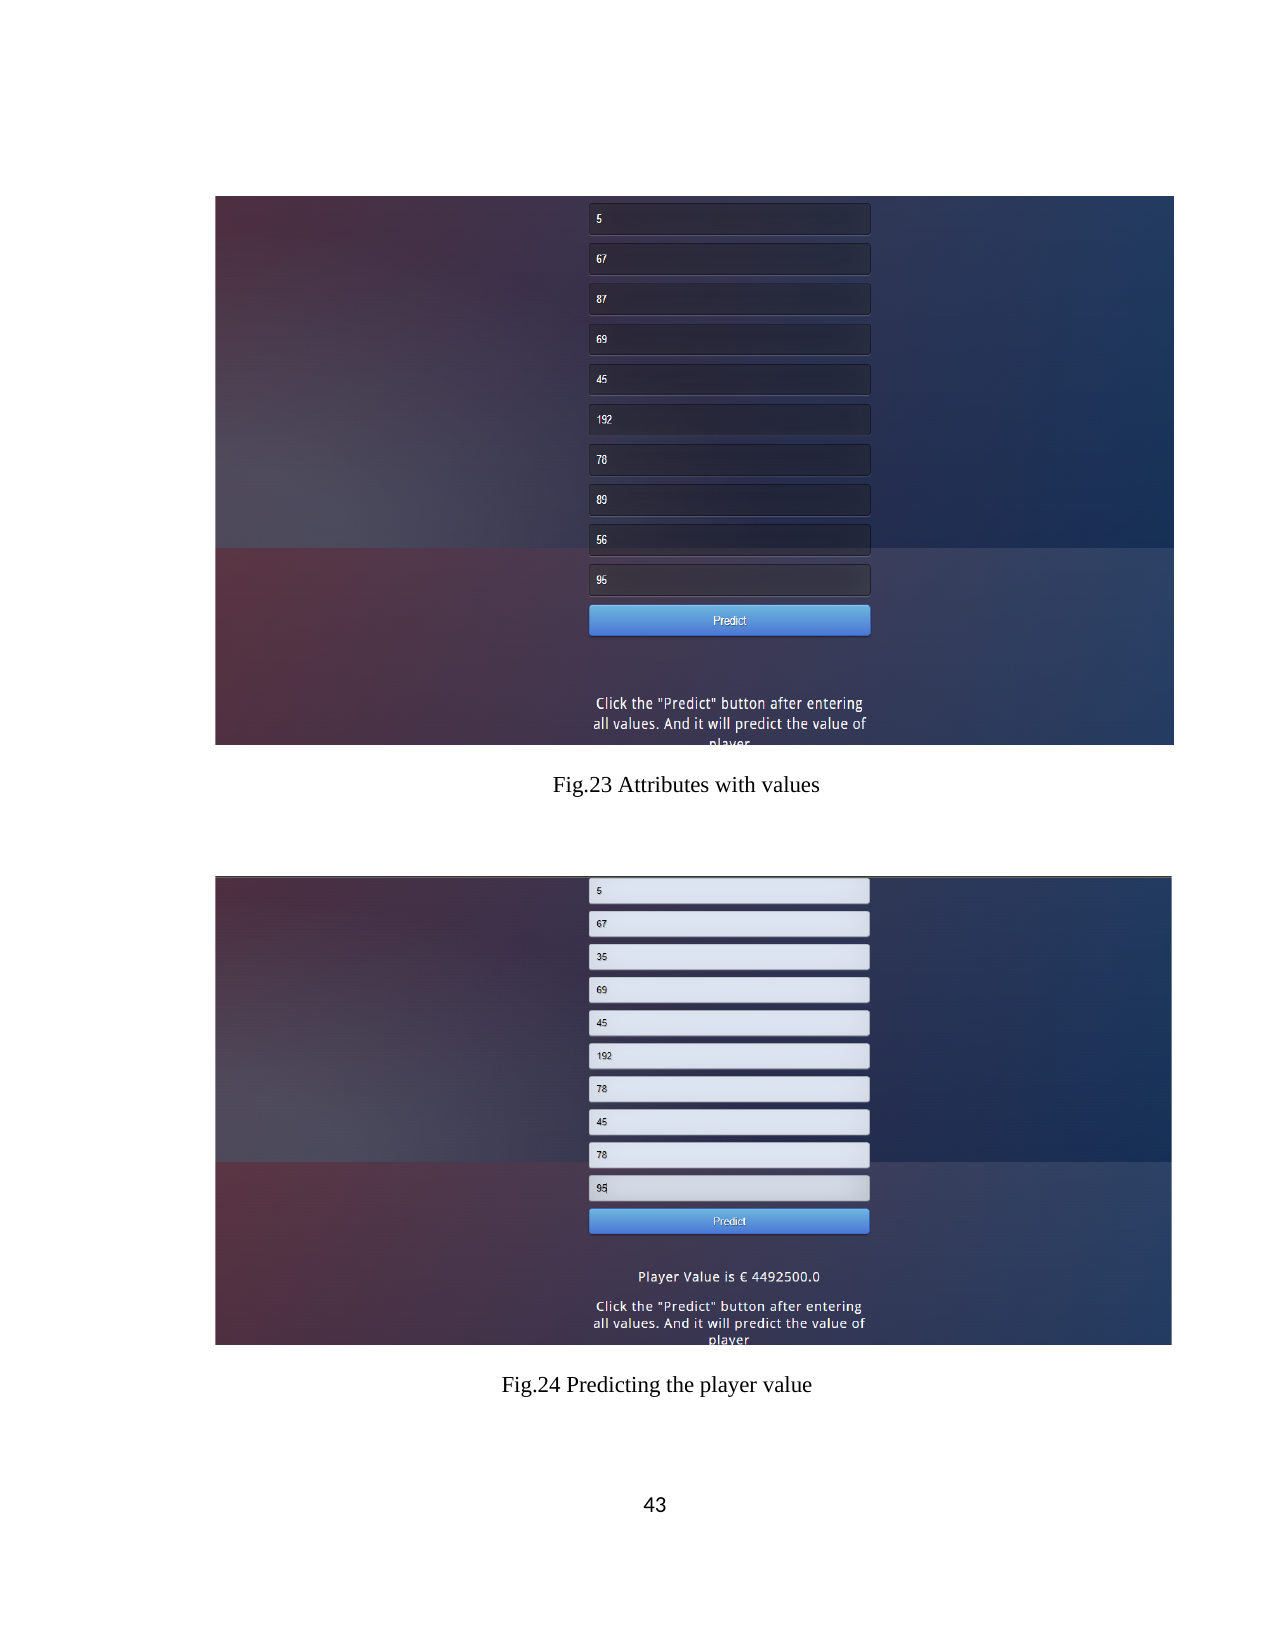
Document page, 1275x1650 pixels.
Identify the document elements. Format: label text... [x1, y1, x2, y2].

picture [215, 876, 1172, 1345]
list Fig.23 Attributes with values [215, 771, 1137, 798]
picture [215, 196, 1174, 745]
list Fig.24 Predicting the player value [215, 1371, 1137, 1397]
